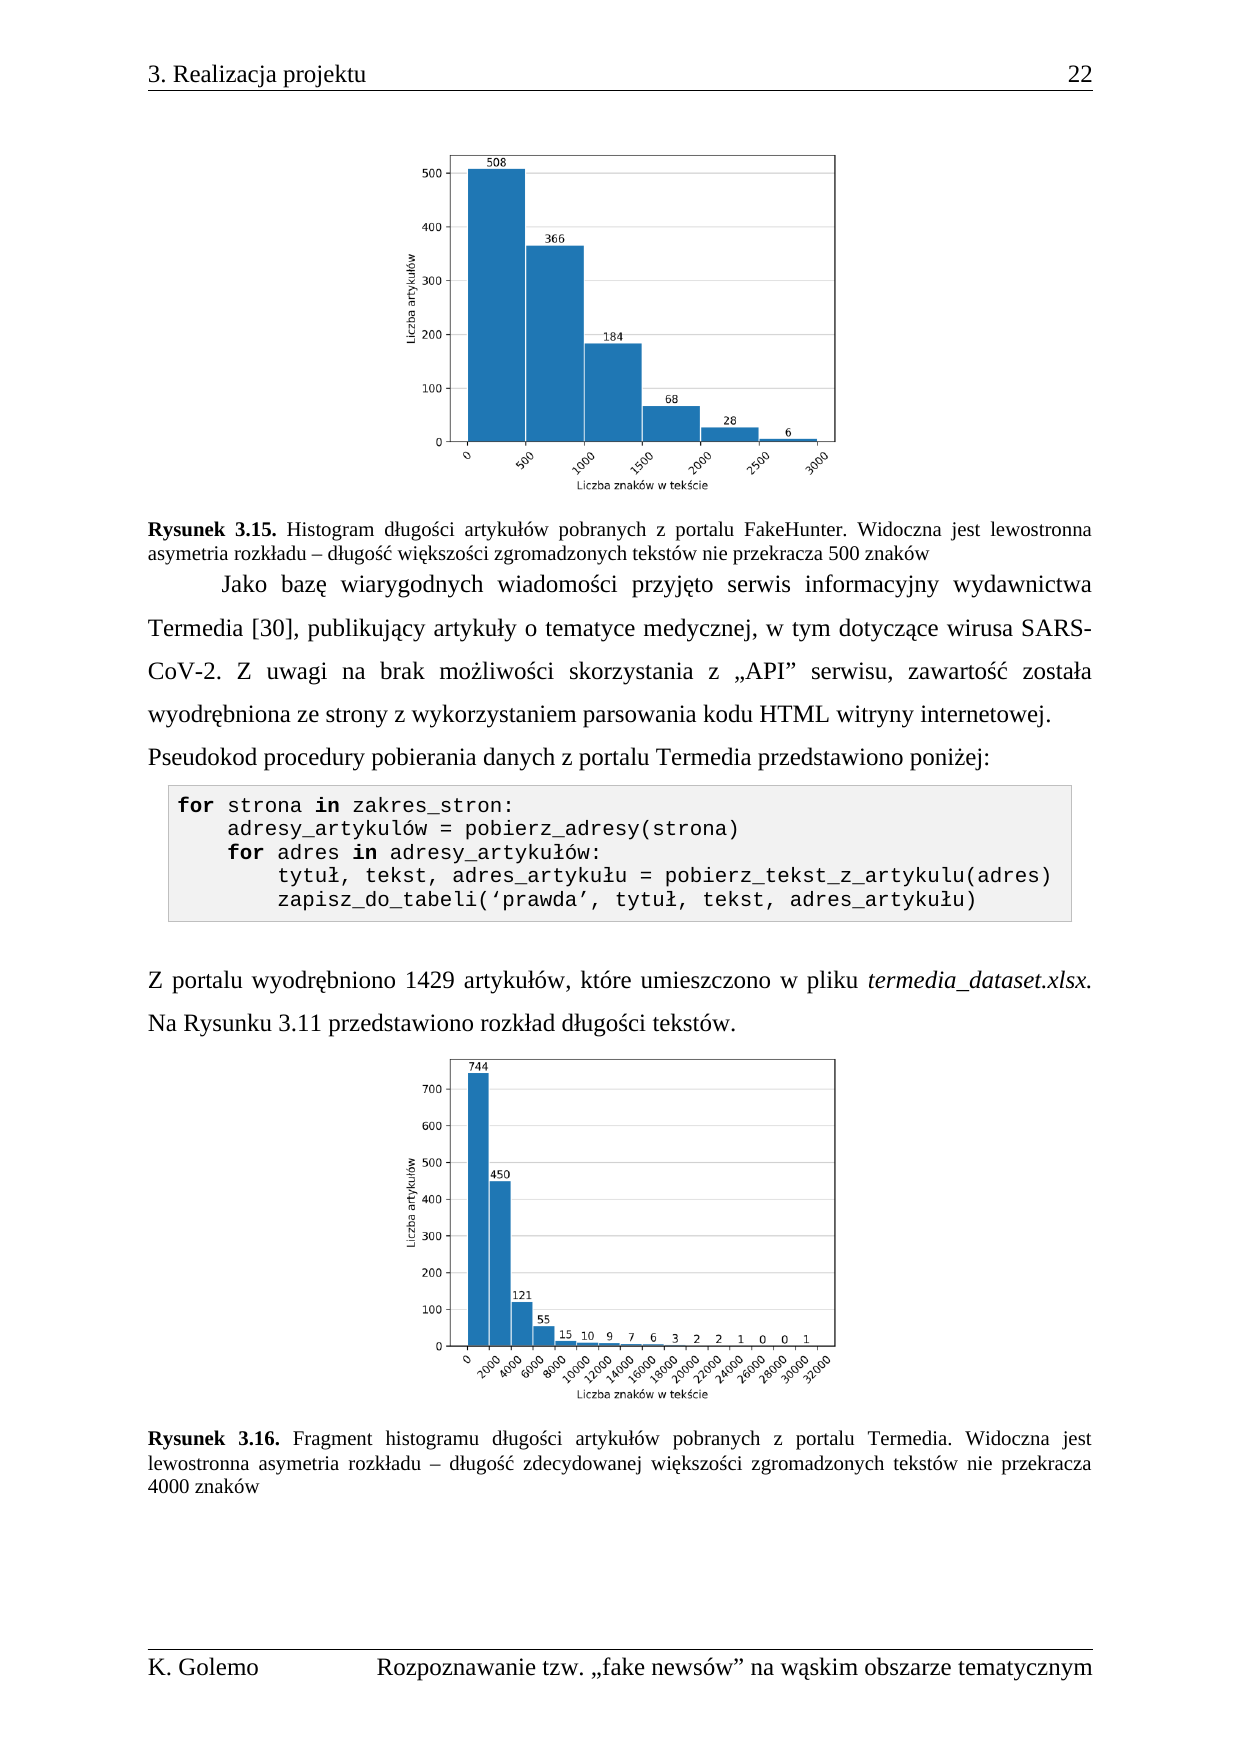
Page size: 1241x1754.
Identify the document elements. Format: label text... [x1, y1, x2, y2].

text adresy_artykulów = pobierz_adresy(strona) [169, 809, 1071, 832]
text Pseudokod procedury pobierania danych z portalu Termedia przedstawiono poniżej: [148, 742, 1093, 771]
text for strona in zakres_stron: [169, 786, 1071, 809]
picture [398, 147, 842, 499]
text zapisz_do_tabeli(‘prawda’, tytuł, tekst, adres_artykułu) [169, 880, 1071, 921]
text tytuł, tekst, adres_artykułu = pobierz_tekst_z_artykulu(adres) [169, 856, 1071, 880]
picture [398, 1051, 842, 1408]
text for adres in adresy_artykułów: [169, 832, 1071, 856]
text Z portalu wyodrębniono 1429 artykułów, które umieszczono w pliku termedia_dataset.xlsx. Na Rysunku 3.11 przedstawiono rozkład długości tekstów. [148, 965, 1093, 1037]
text Jako bazę wiarygodnych wiadomości przyjęto serwis informacyjny wydawnictwa Termedia , publikujący artykuły o tematyce medycznej, w tym dotyczące wirusa SARS-CoV-2. Z uwagi na brak możliwości skorzystania z „API” serwisu, zawartość została wyodrębniona ze strony z wykorzystaniem parsowania kodu HTML witryny internetowej. [148, 569, 1093, 728]
